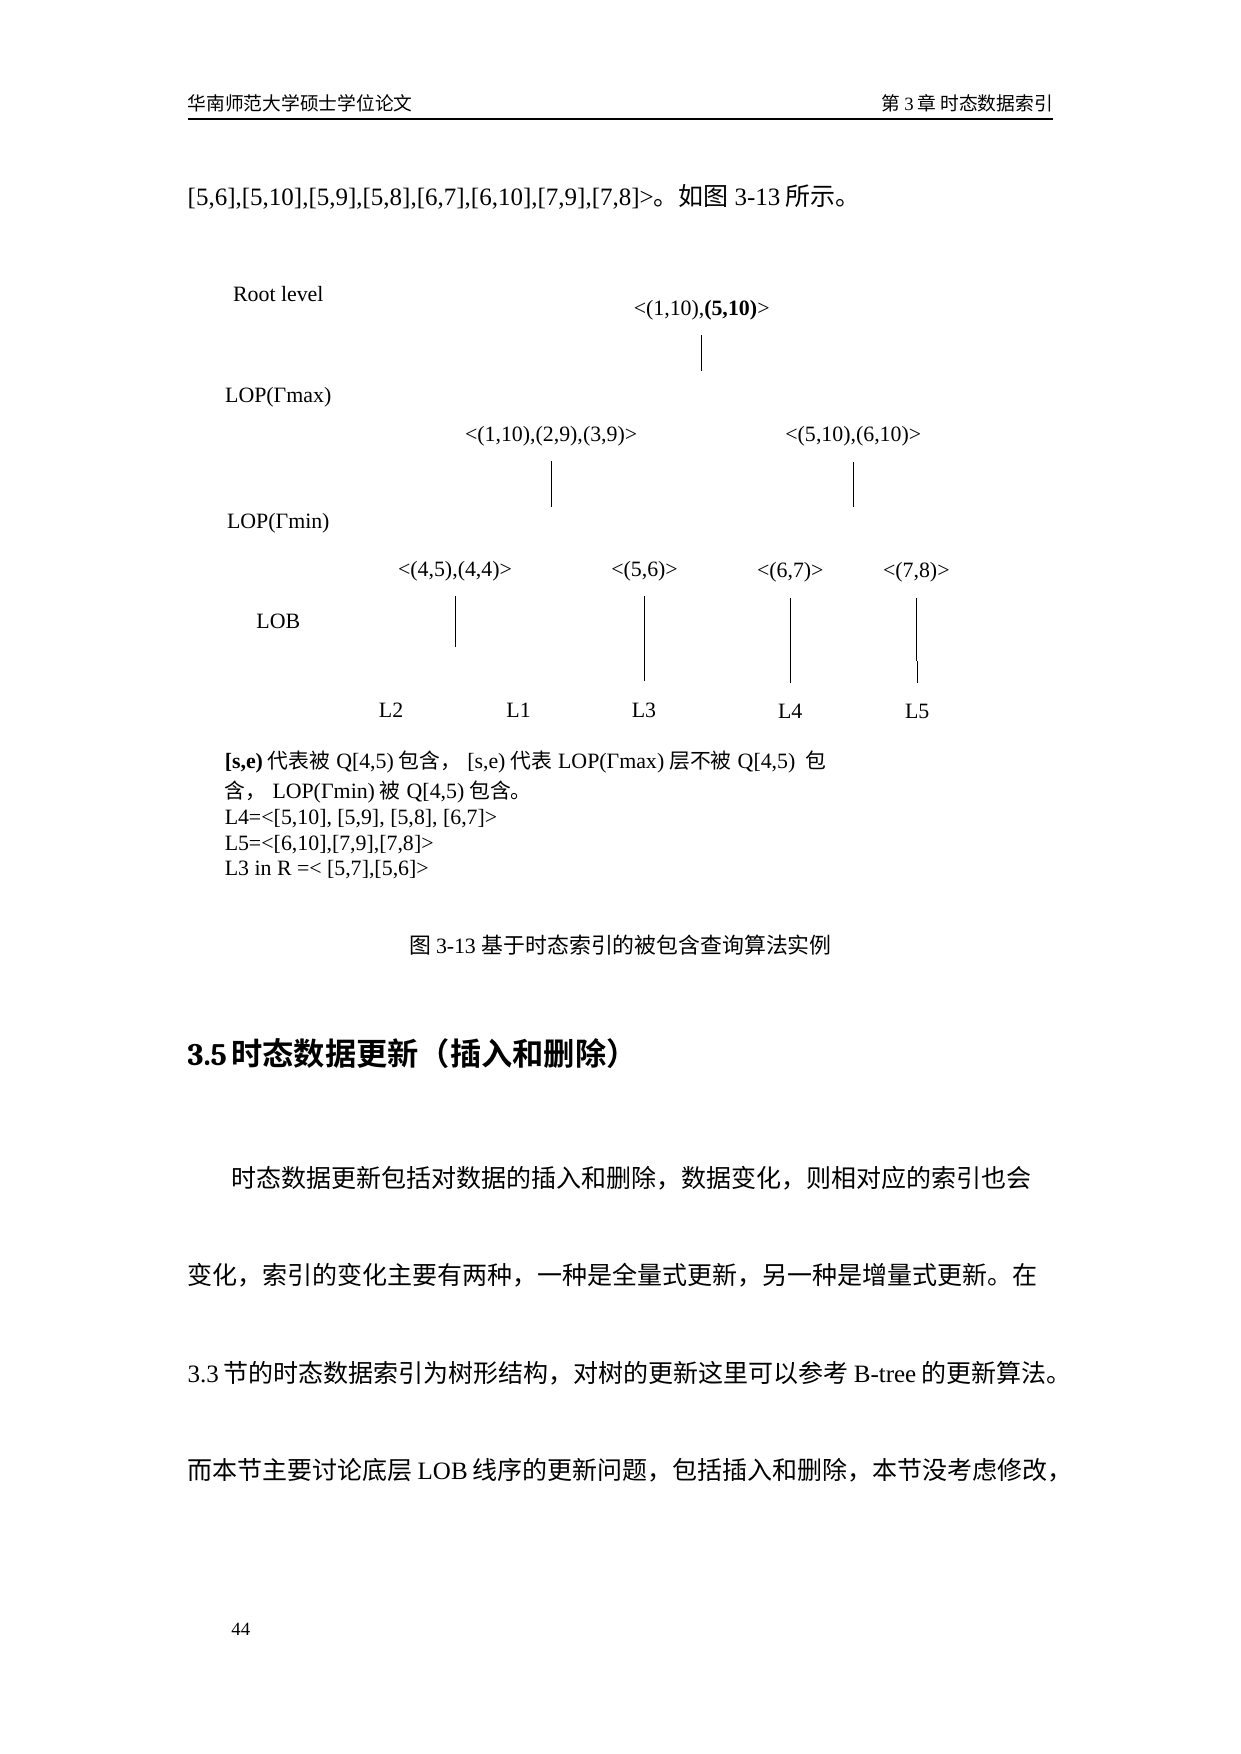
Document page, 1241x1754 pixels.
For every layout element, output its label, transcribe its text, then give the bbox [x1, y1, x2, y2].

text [187, 162, 1053, 227]
subtitle 时态数据更新（插入和删除） [187, 1019, 1053, 1084]
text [187, 1144, 1053, 1501]
